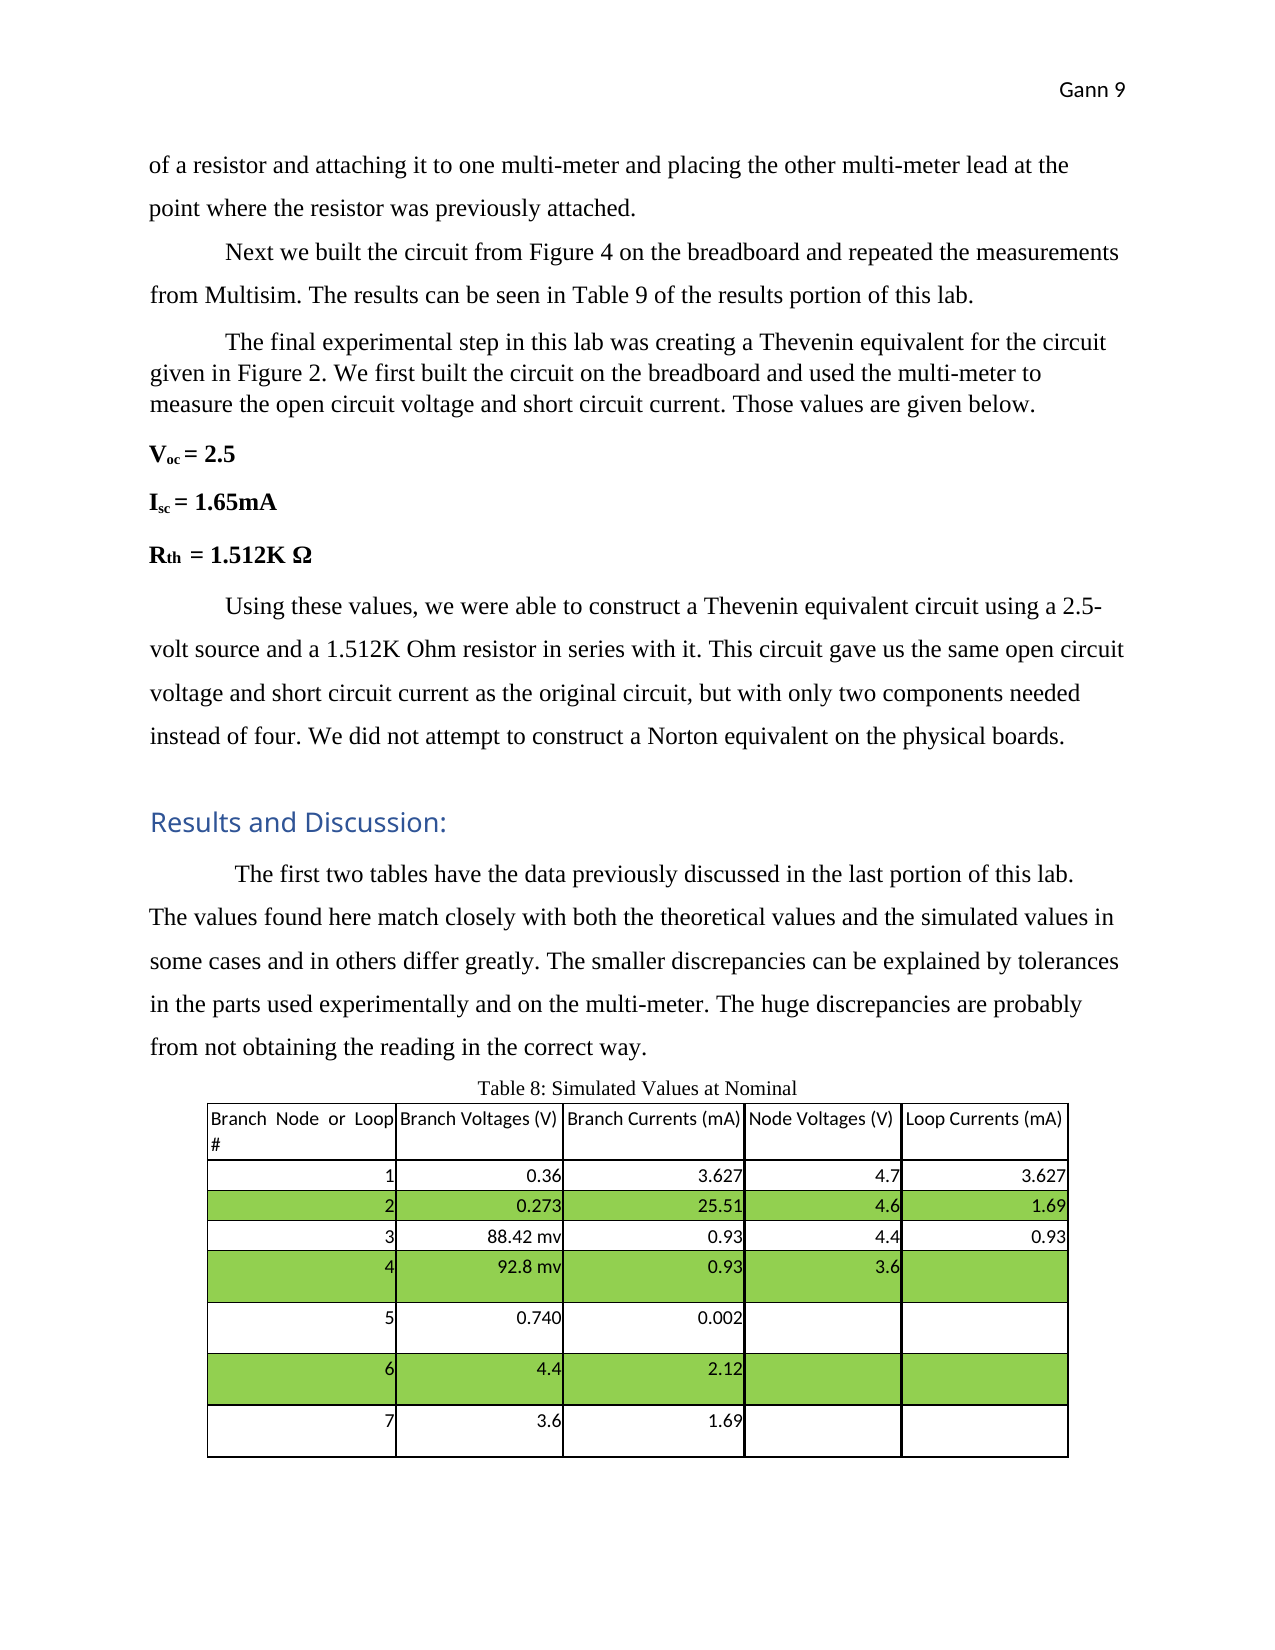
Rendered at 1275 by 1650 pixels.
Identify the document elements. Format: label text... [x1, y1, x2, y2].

text The first two tables have the data previously discussed in the last portion of this lab. [148, 859, 1131, 887]
table_cell 4.4 [397, 1354, 562, 1404]
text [148, 150, 1126, 222]
table_cell 4.7 [746, 1161, 900, 1190]
table_header Branch Currents (mA) [564, 1104, 743, 1158]
table_cell 6 [208, 1354, 395, 1404]
table_cell [746, 1303, 900, 1353]
table_cell 7 [208, 1406, 395, 1456]
text Next we built the circuit from Figure 4 on the breadboard and repeated the measurements from Multisim. The results can be seen in Table 9 of the results portion of this lab. [148, 237, 1126, 309]
table_cell 92.8 mv [397, 1251, 562, 1302]
table_cell 0.36 [397, 1161, 562, 1190]
table_cell 4.4 [746, 1221, 900, 1250]
text Table 8: Simulated Values at Nominal [150, 1076, 1125, 1100]
table_cell 1.69 [564, 1406, 743, 1456]
text Using these values, we were able to construct a Thevenin equivalent circuit using a 2.5-volt source and a 1.512K Ohm resistor in series with it. This circuit gave us the same open circuit voltage and short circuit current as the original circuit, but with only two components needed instead of four. We did not attempt to construct a Norton equivalent on the physical boards. [148, 591, 1126, 750]
table_cell 3 [208, 1221, 395, 1250]
table_cell [903, 1406, 1067, 1456]
subtitle Results and Discussion: [150, 803, 1125, 840]
table_header Branch Node or Loop # [208, 1104, 395, 1158]
table_cell 0.93 [564, 1251, 743, 1302]
table_cell 4.6 [746, 1191, 900, 1220]
table_cell [746, 1406, 900, 1456]
table_cell 0.002 [564, 1303, 743, 1353]
table_cell 0.93 [564, 1221, 743, 1250]
table_cell [903, 1251, 1067, 1302]
text Rth = 1.512K Ω [148, 540, 1131, 569]
table_cell 1.69 [903, 1191, 1067, 1220]
table_cell 1 [208, 1161, 395, 1190]
text Voc = 2.5 [148, 439, 1131, 468]
table_cell 3.6 [746, 1251, 900, 1302]
table_cell 0.740 [397, 1303, 562, 1353]
table_cell 5 [208, 1303, 395, 1353]
table_cell 2 [208, 1191, 395, 1220]
table_cell 88.42 mv [397, 1221, 562, 1250]
table_cell [903, 1303, 1067, 1353]
table_cell 3.627 [903, 1161, 1067, 1190]
text The final experimental step in this lab was creating a Thevenin equivalent for the circuit given in Figure 2. We first built the circuit on the breadboard and used the multi-meter to measure the open circuit voltage and short circuit current. Those values are given below. [148, 327, 1126, 418]
table_cell 0.273 [397, 1191, 562, 1220]
table_cell 0.93 [903, 1221, 1067, 1250]
table_cell 2.12 [564, 1354, 743, 1404]
table_cell 3.627 [564, 1161, 743, 1190]
table_cell [746, 1354, 900, 1404]
table_cell 25.51 [564, 1191, 743, 1220]
table_cell 4 [208, 1251, 395, 1302]
table_header Node Voltages (V) [746, 1104, 900, 1158]
text The values found here match closely with both the theoretical values and the simulated values in some cases and in others differ greatly. The smaller discrepancies can be explained by tolerances in the parts used experimentally and on the multi-meter. The huge discrepancies are probably from not obtaining the reading in the correct way. [148, 902, 1126, 1061]
table_cell [903, 1354, 1067, 1404]
table_header Branch Voltages (V) [397, 1104, 562, 1158]
table_cell 3.6 [397, 1406, 562, 1456]
table_header Loop Currents (mA) [903, 1104, 1067, 1158]
text Isc = 1.65mA [148, 487, 1131, 516]
